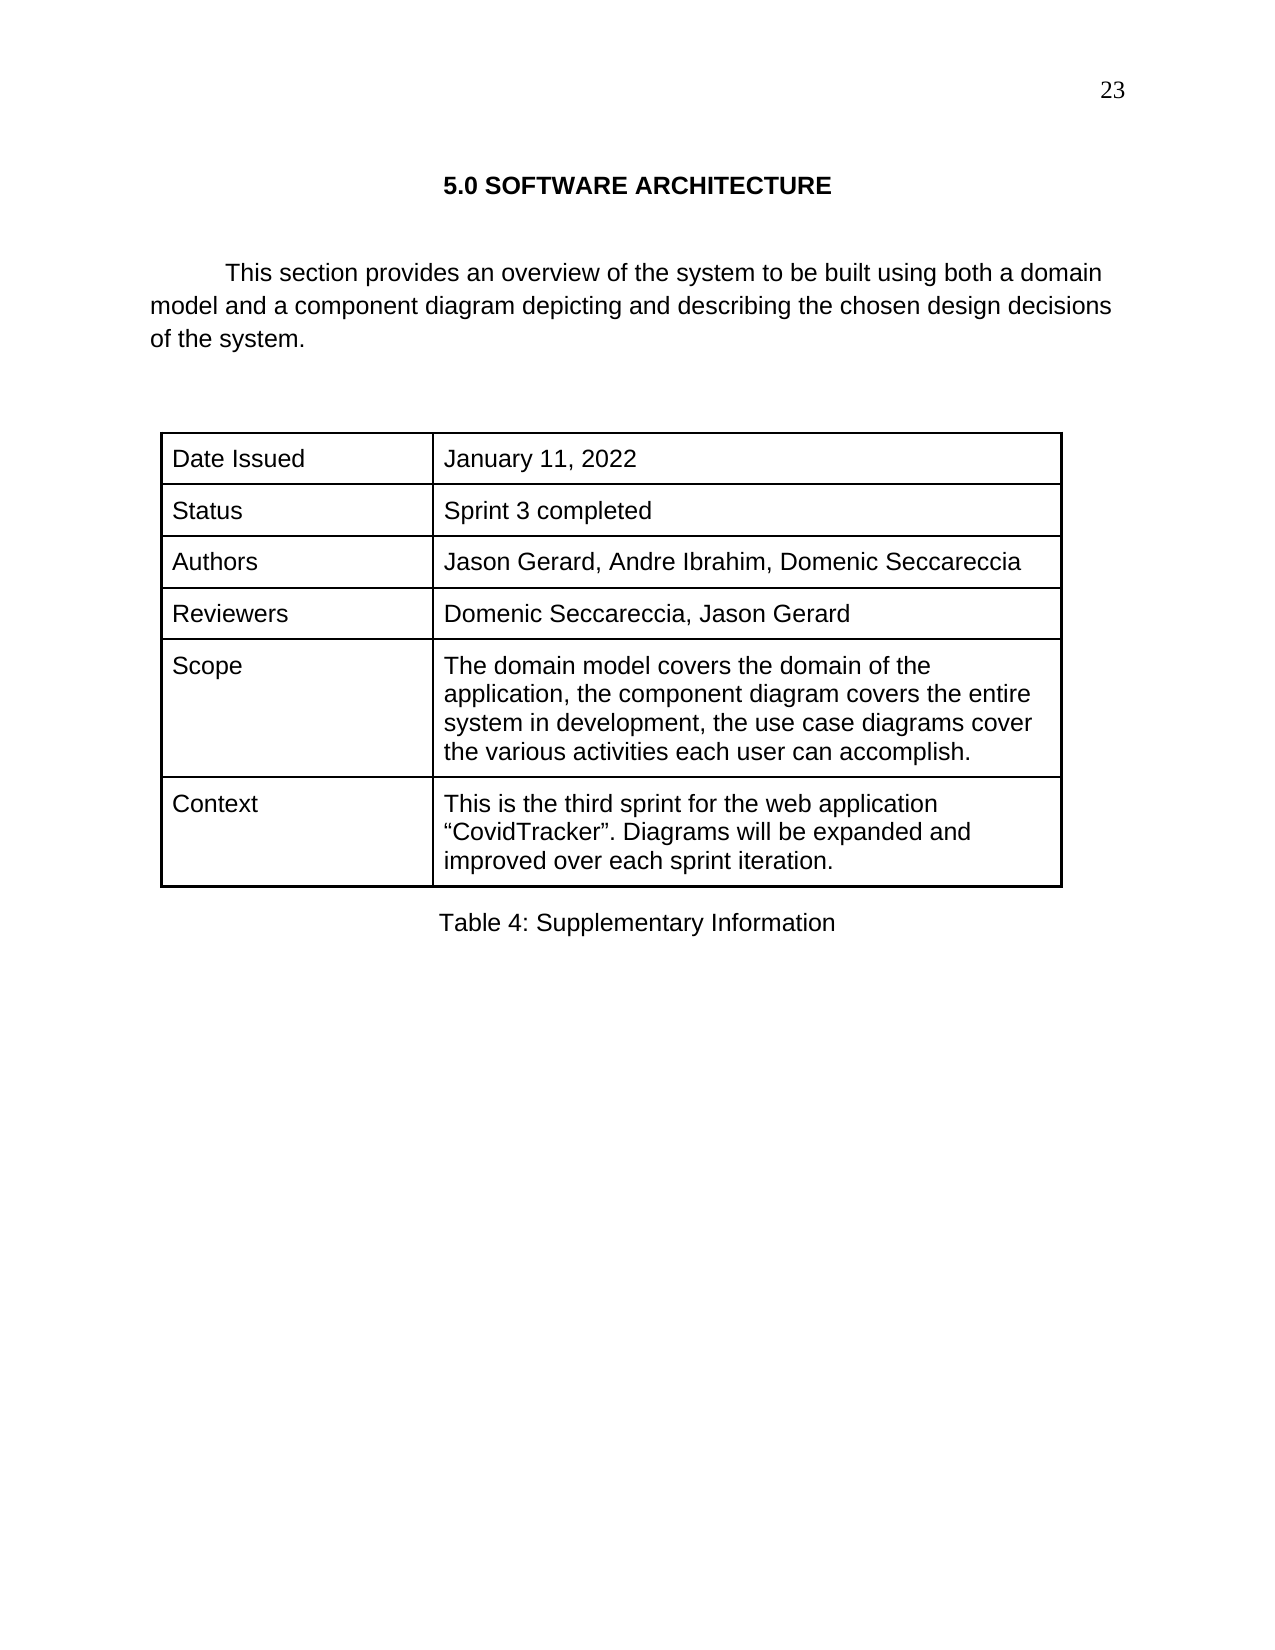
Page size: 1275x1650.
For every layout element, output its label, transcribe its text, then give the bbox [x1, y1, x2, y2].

subtitle 5.0 SOFTWARE ARCHITECTURE [150, 171, 1125, 199]
text This section provides an overview of the system to be built using both a domain model and a component diagram depicting and describing the chosen design decisions of the system. [150, 258, 1125, 352]
table_cell Table 4: Supplementary Information [150, 898, 1125, 947]
table_header [150, 369, 1125, 898]
